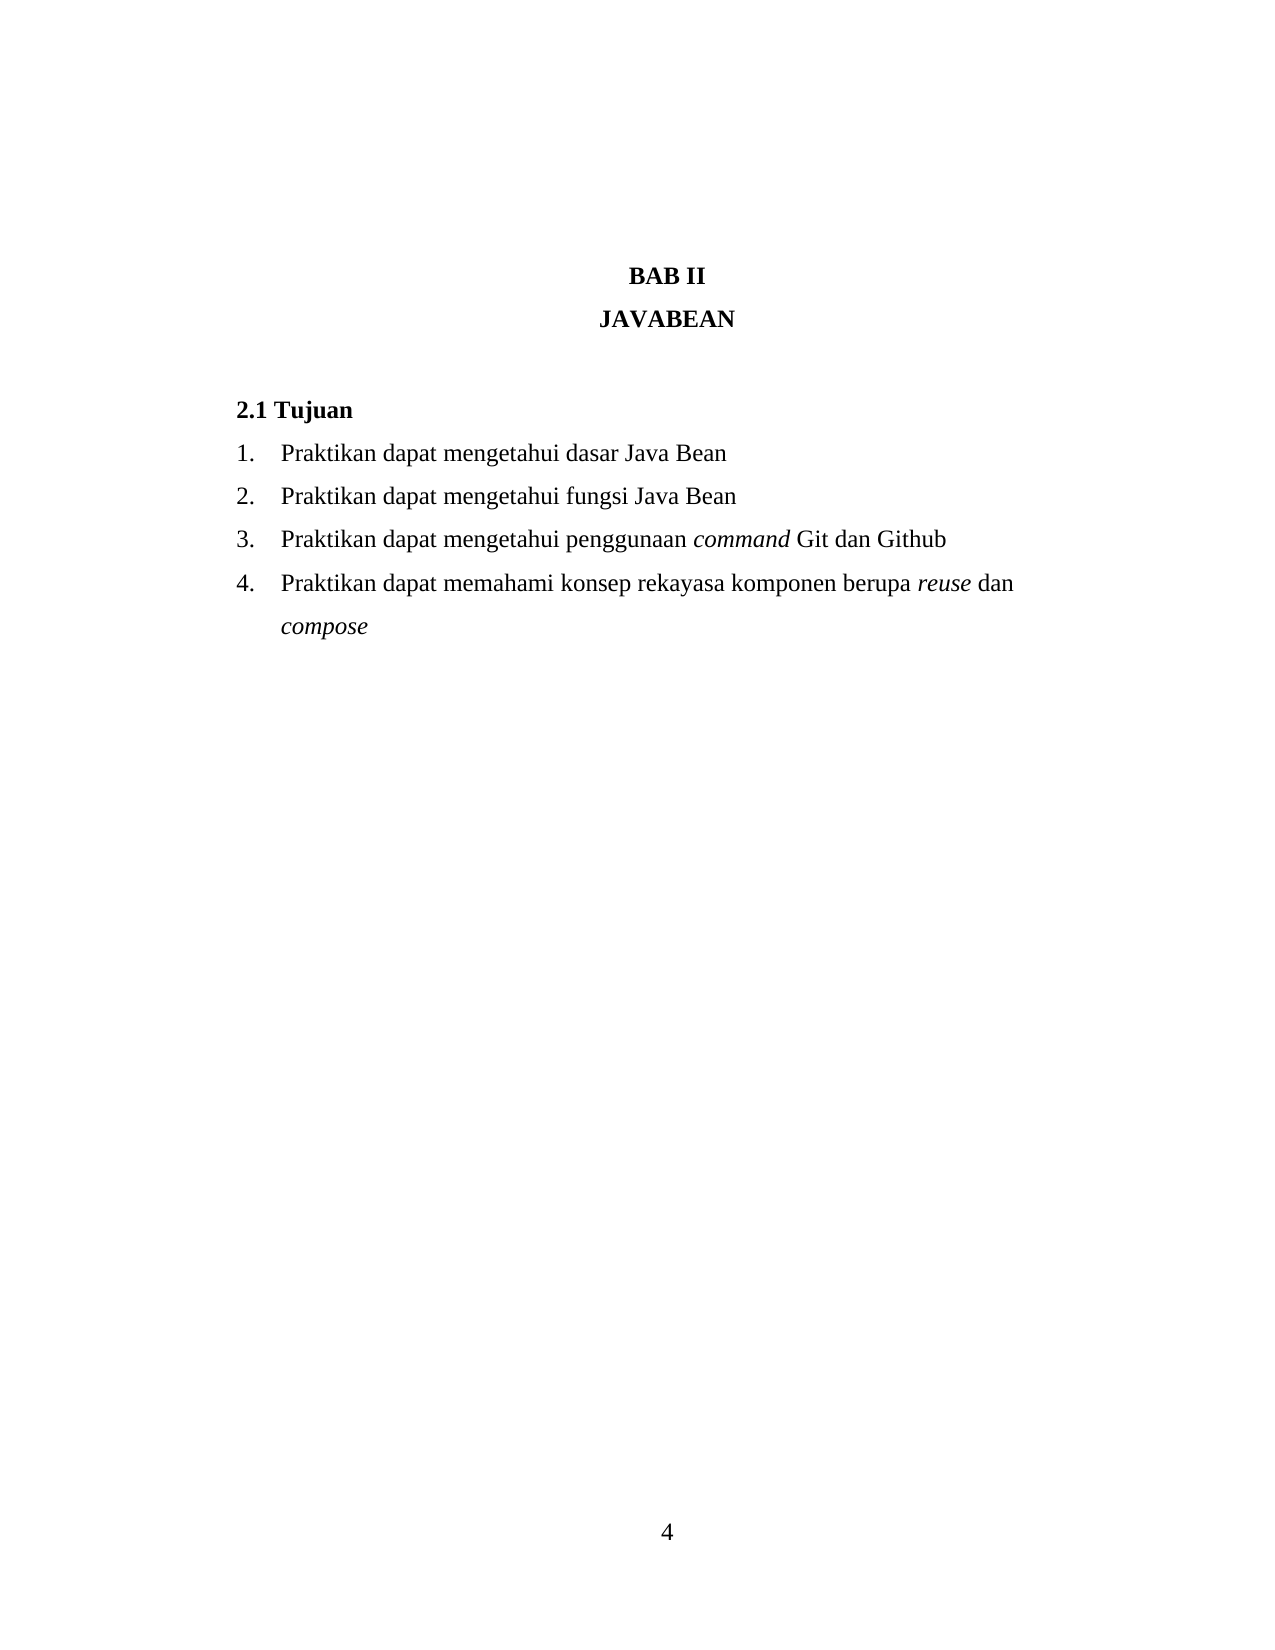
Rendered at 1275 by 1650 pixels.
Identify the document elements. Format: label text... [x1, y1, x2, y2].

list Praktikan dapat mengetahui penggunaan command Git dan Github [236, 524, 1098, 553]
list Praktikan dapat memahami konsep rekayasa komponen berupa reuse dan compose [236, 568, 1098, 639]
subtitle BAB II JAVABEAN [236, 261, 1098, 333]
subtitle 2.1 Tujuan [236, 395, 1098, 424]
list Praktikan dapat mengetahui dasar Java Bean [236, 438, 1098, 467]
list Praktikan dapat mengetahui fungsi Java Bean [236, 481, 1098, 510]
